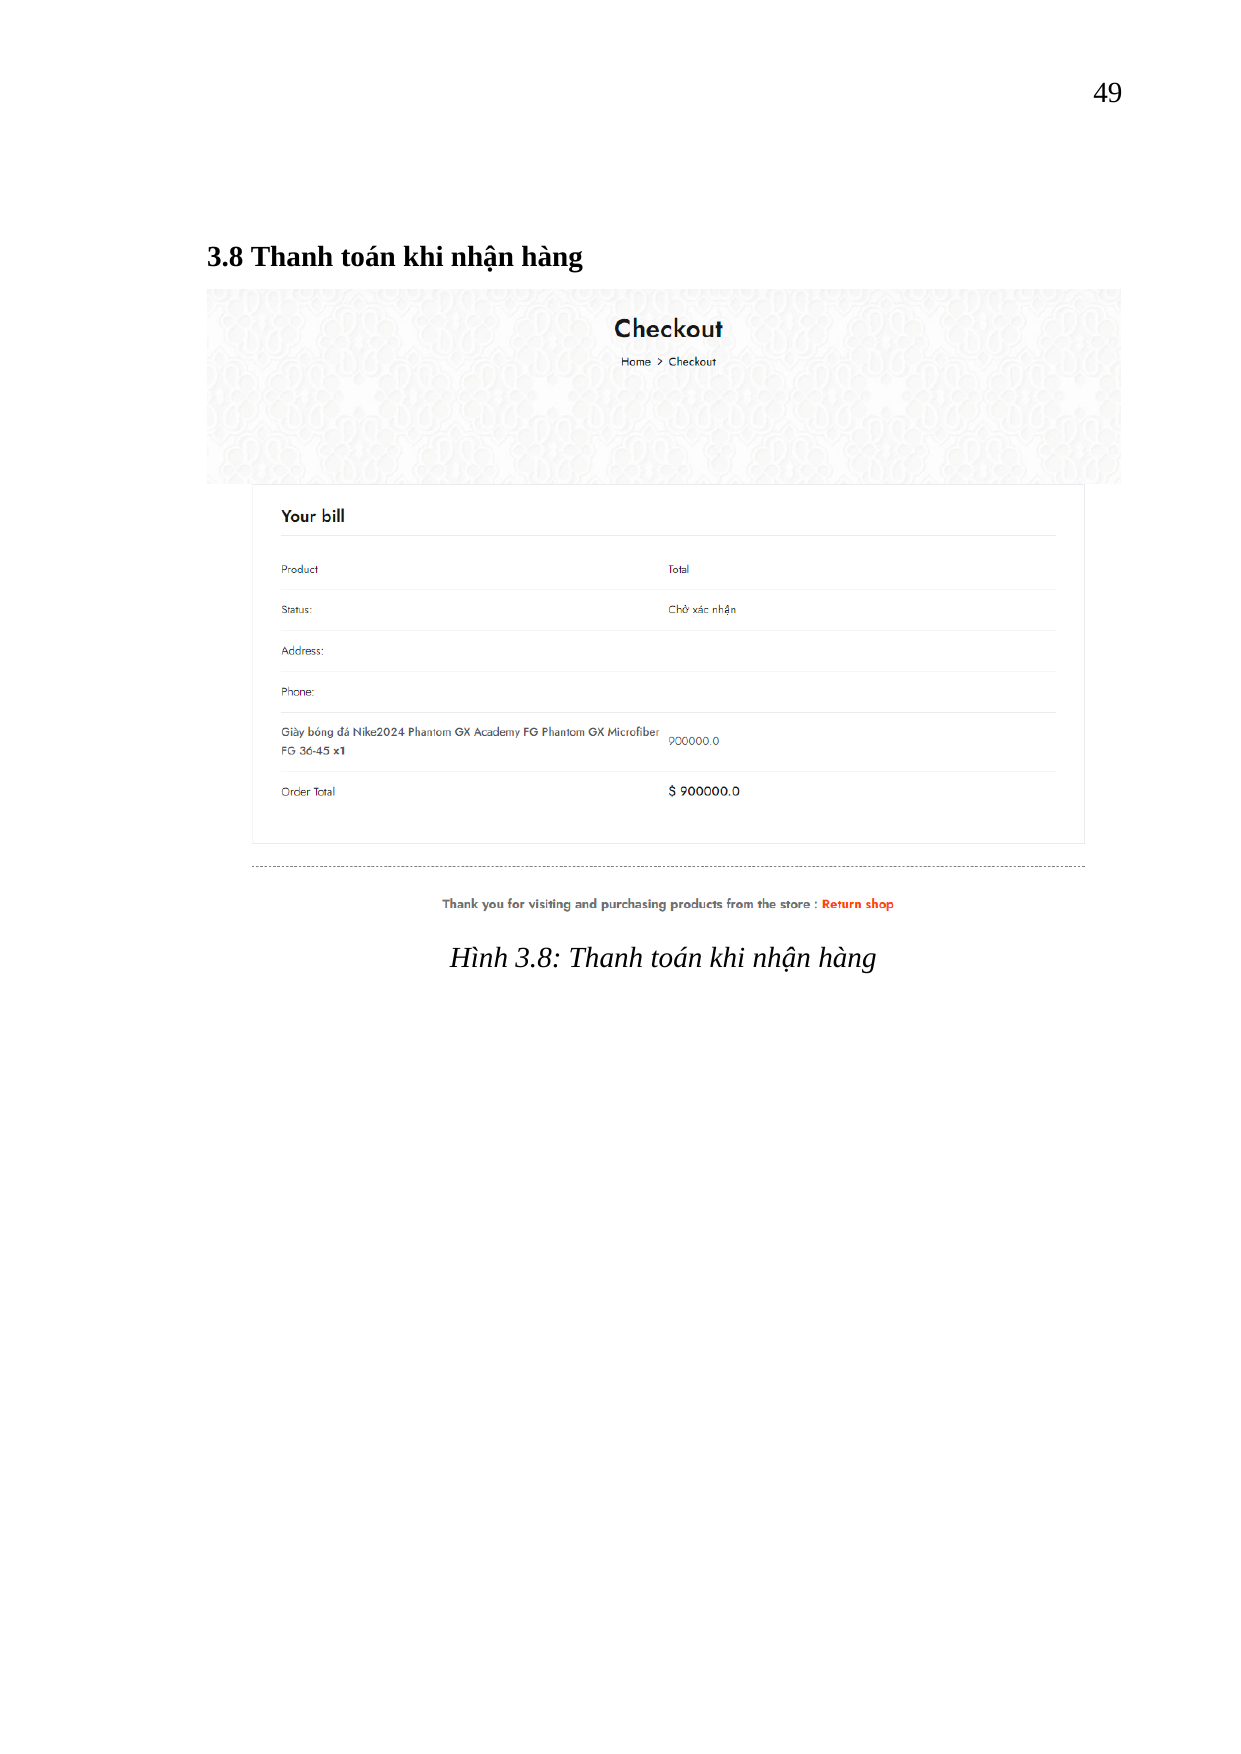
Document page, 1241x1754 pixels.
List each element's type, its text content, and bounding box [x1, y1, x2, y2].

text Hình 3.8: Thanh toán khi nhận hàng [207, 940, 1122, 974]
subtitle 3.8 Thanh toán khi nhận hàng [207, 239, 1122, 272]
picture [206, 289, 1121, 931]
